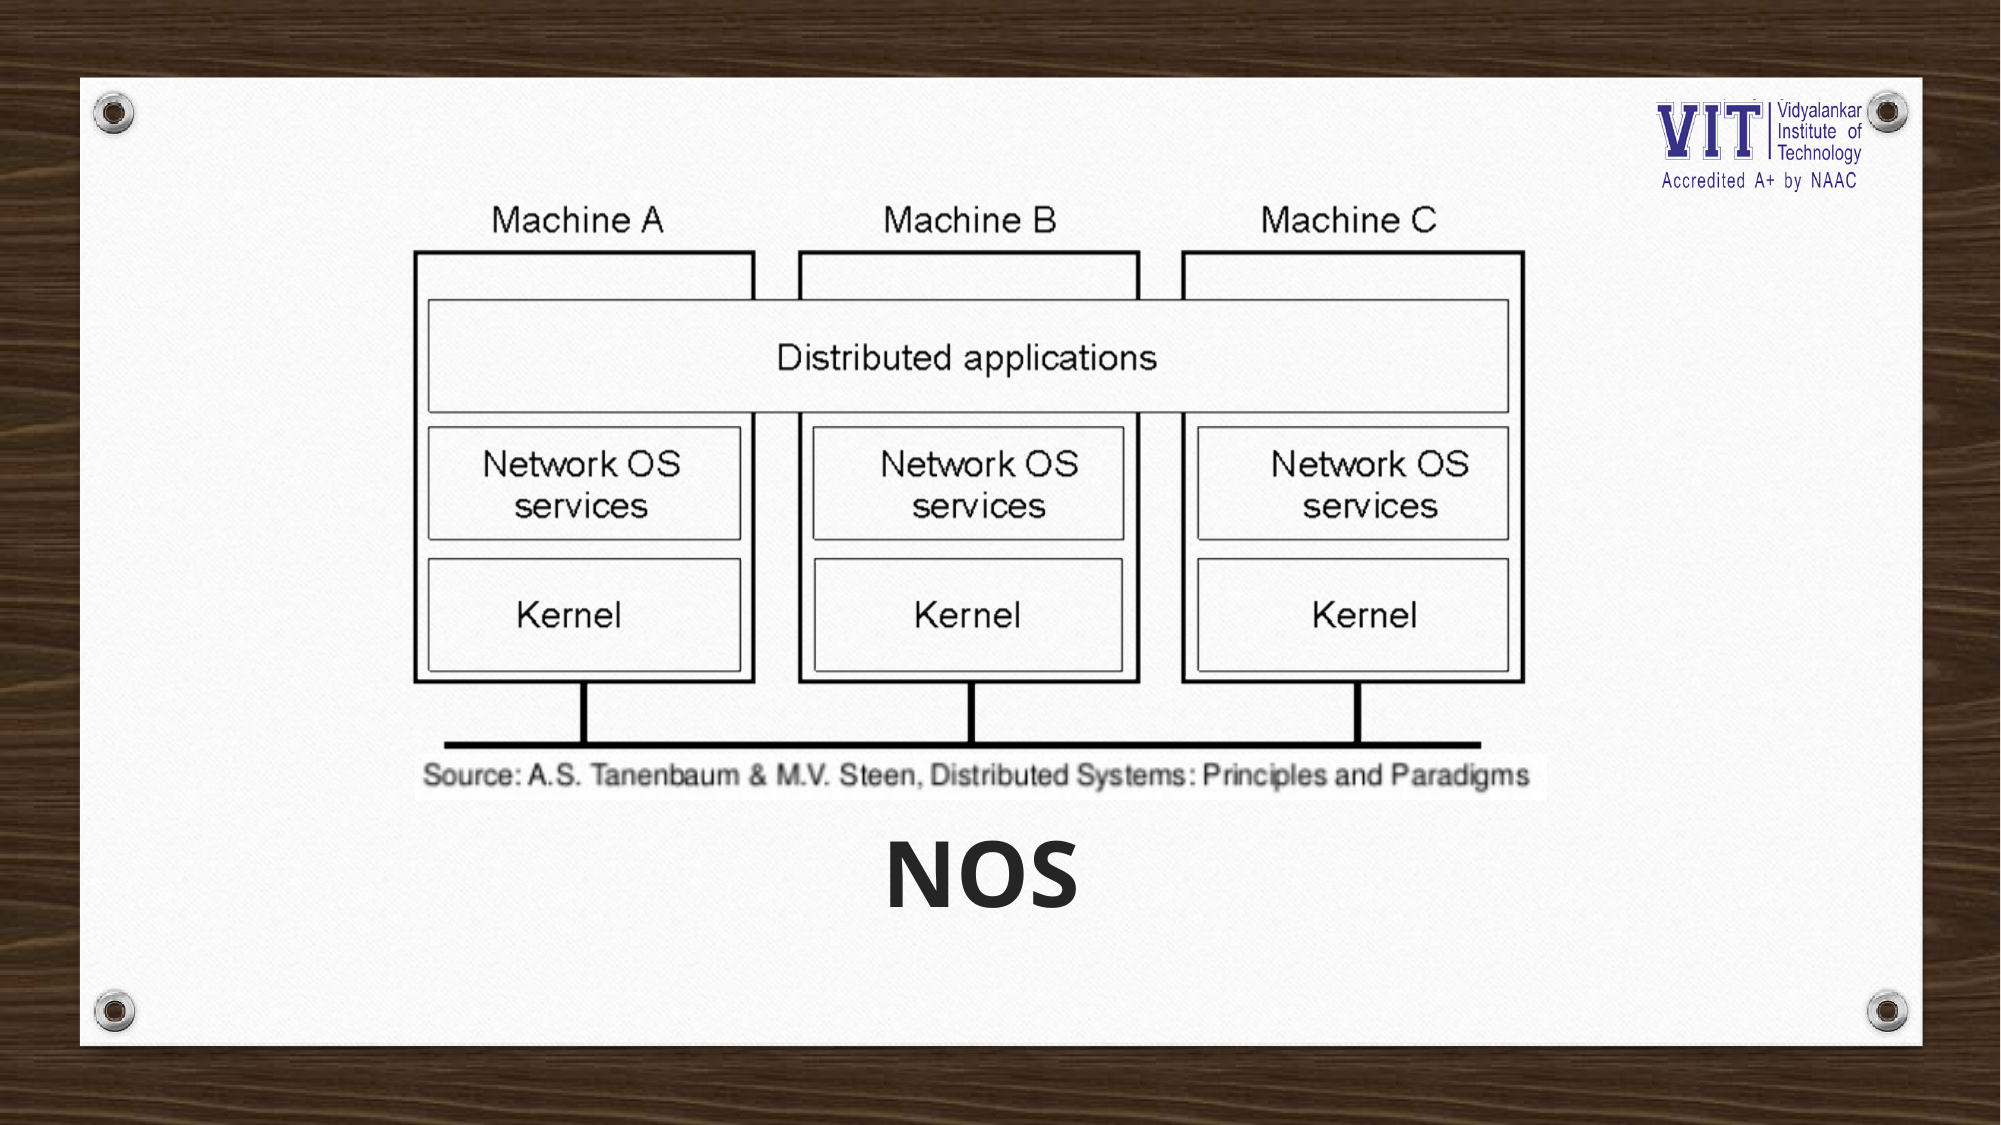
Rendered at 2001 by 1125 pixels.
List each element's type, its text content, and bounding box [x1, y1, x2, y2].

picture [0, 0, 2001, 1125]
subtitle NOS [80, 810, 1882, 934]
